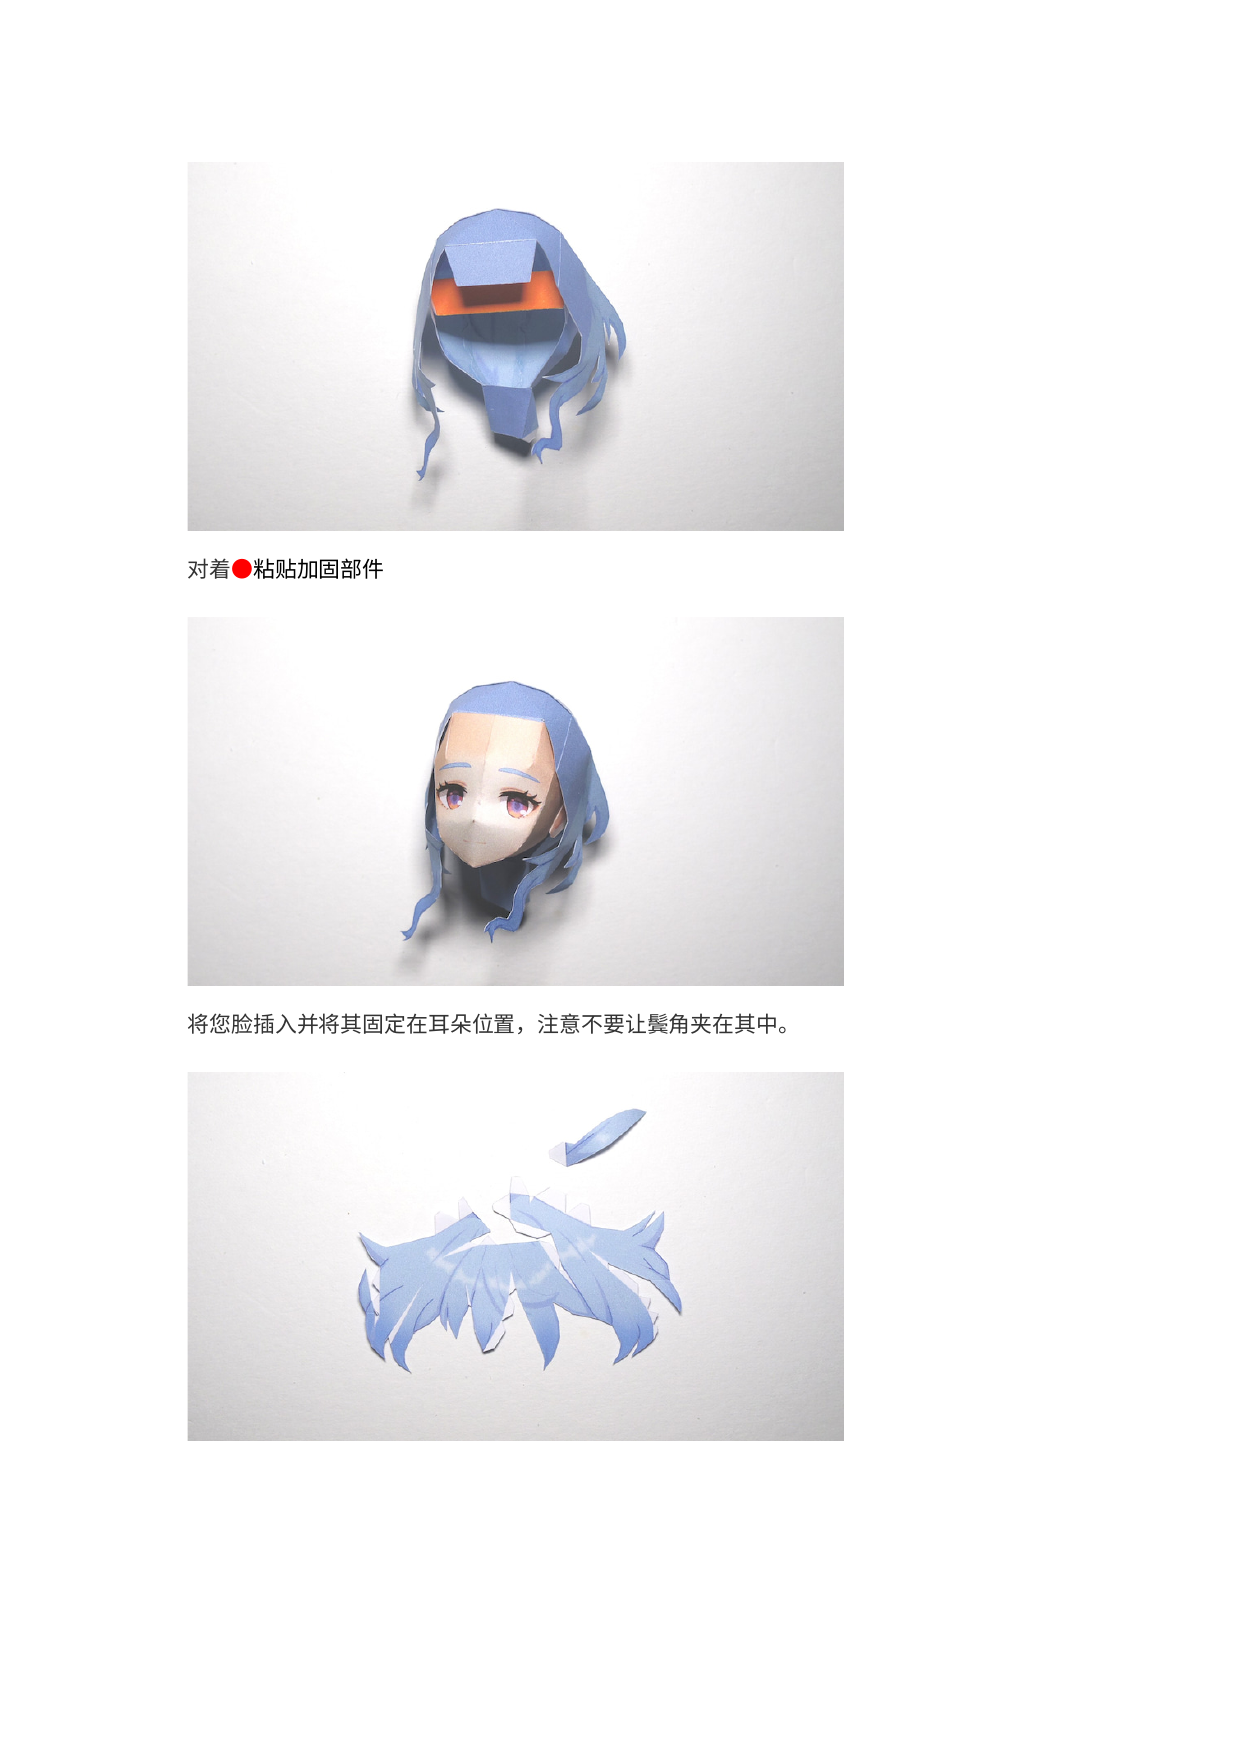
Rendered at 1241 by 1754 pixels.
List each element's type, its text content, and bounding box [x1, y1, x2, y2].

picture [187, 162, 844, 531]
text 对着●粘贴加固部件 [187, 552, 1053, 584]
text 将您脸插入并将其固定在耳朵位置，注意不要让鬓角夹在其中。 [187, 1007, 1053, 1039]
picture [187, 1072, 844, 1441]
picture [187, 617, 844, 986]
